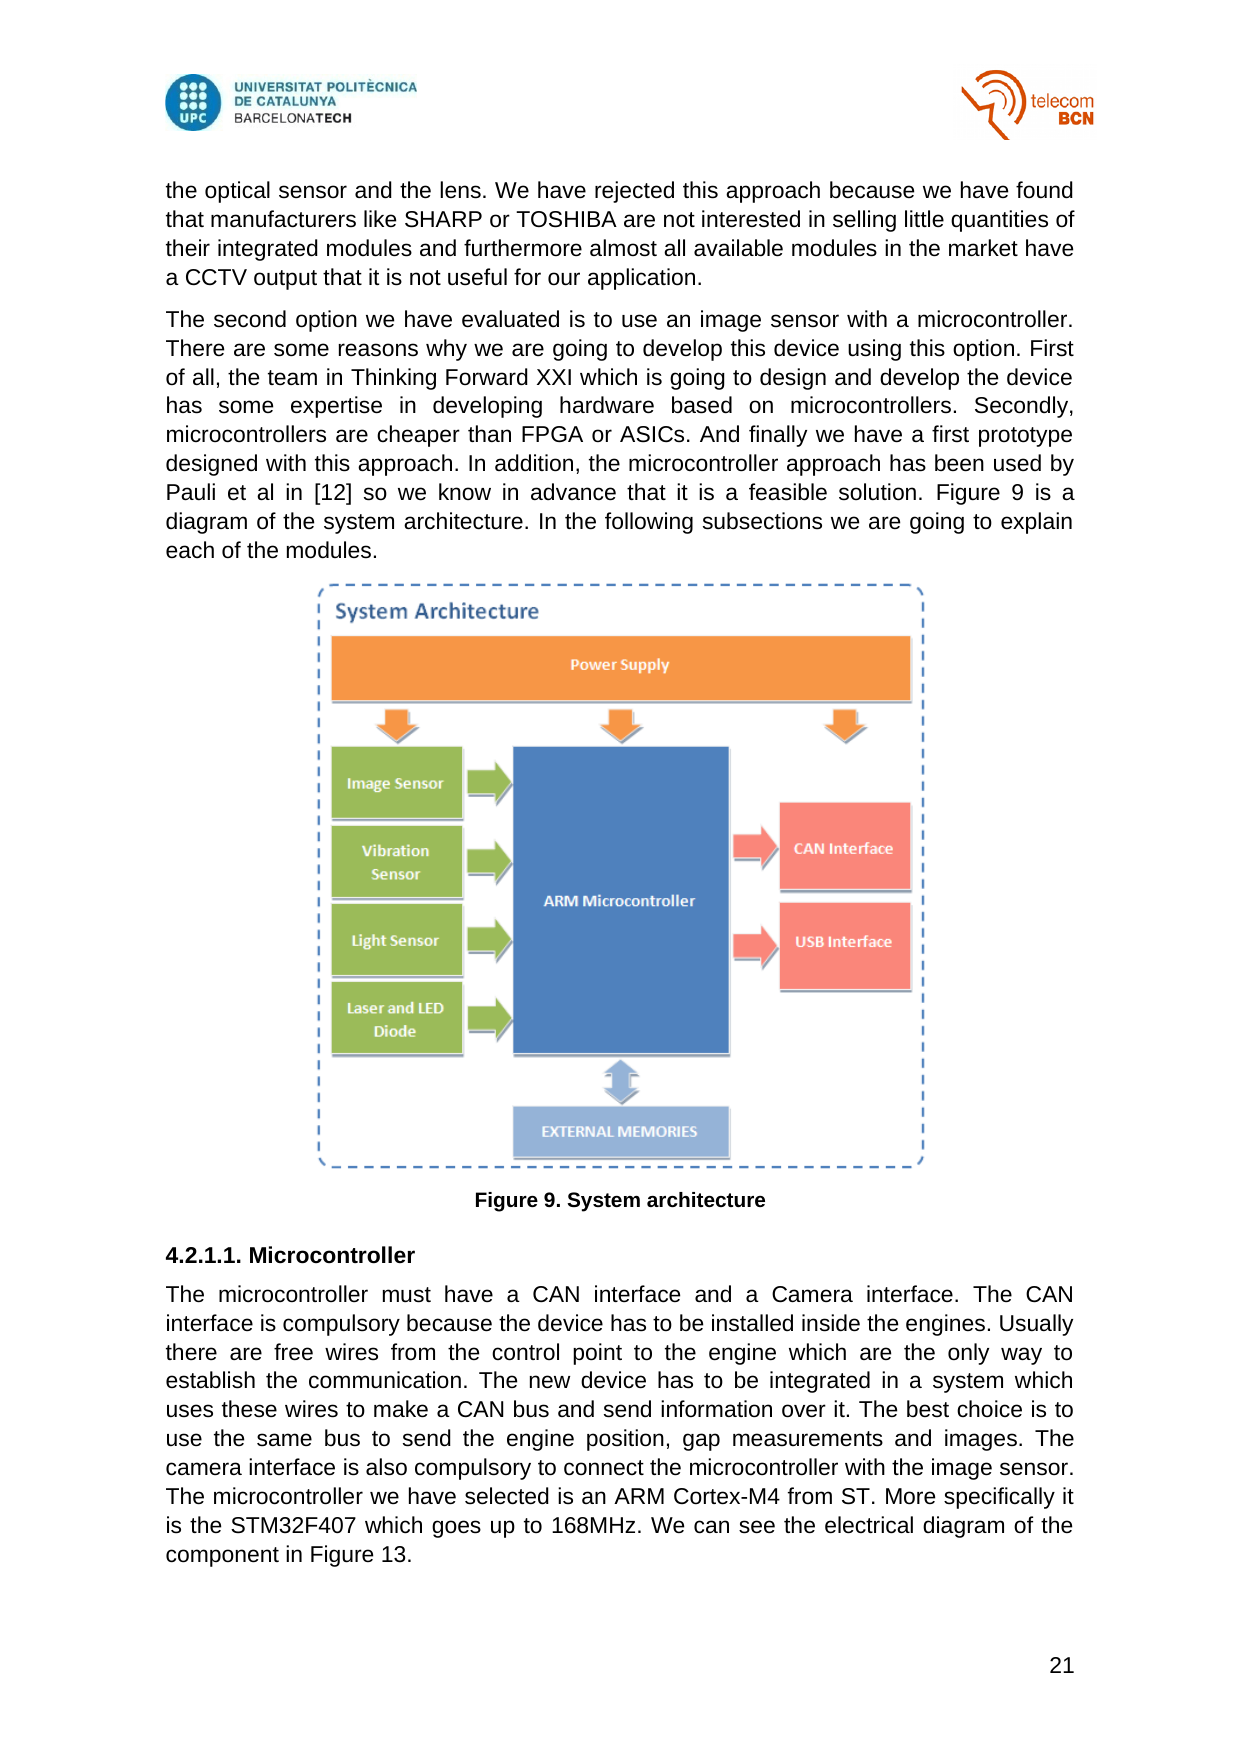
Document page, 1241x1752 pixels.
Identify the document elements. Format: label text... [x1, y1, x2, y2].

text The microcontroller must have a CAN interface and a Camera interface. The CAN interface is compulsory because the device has to be installed inside the engines. Usually there are free wires from the control point to the engine which are the only way to establish the communication. The new device has to be integrated in a system which uses these wires to make a CAN bus and send information over it. The best choice is to use the same bus to send the engine position, gap measurements and images. The camera interface is also compulsory to connect the microcontroller with the image sensor. The microcontroller we have selected is an ARM Cortex-M4 from ST. More specifically it is the STM32F407 which goes up to 168MHz. We can see the electrical diagram of the component in Figure 13. [165, 1281, 1075, 1567]
text The second option we have evaluated is to use an image sensor with a microcontroller. There are some reasons why we are going to develop this device using this option. First of all, the team in Thinking Forward XXI which is going to design and develop the device has some expertise in developing hardware based on microcontrollers. Secondly, microcontrollers are cheaper than FPGA or ASICs. And finally we have a first prototype designed with this approach. In addition, the microcontroller approach has been used by Pauli et al in [12] so we know in advance that it is a feasible solution. Figure 9 is a diagram of the system architecture. In the following subsections we are going to explain each of the modules. [165, 306, 1075, 563]
picture [165, 74, 417, 131]
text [165, 177, 1075, 290]
picture [952, 64, 1097, 140]
picture [312, 578, 928, 1173]
subtitle Microcontroller [165, 1239, 1075, 1268]
